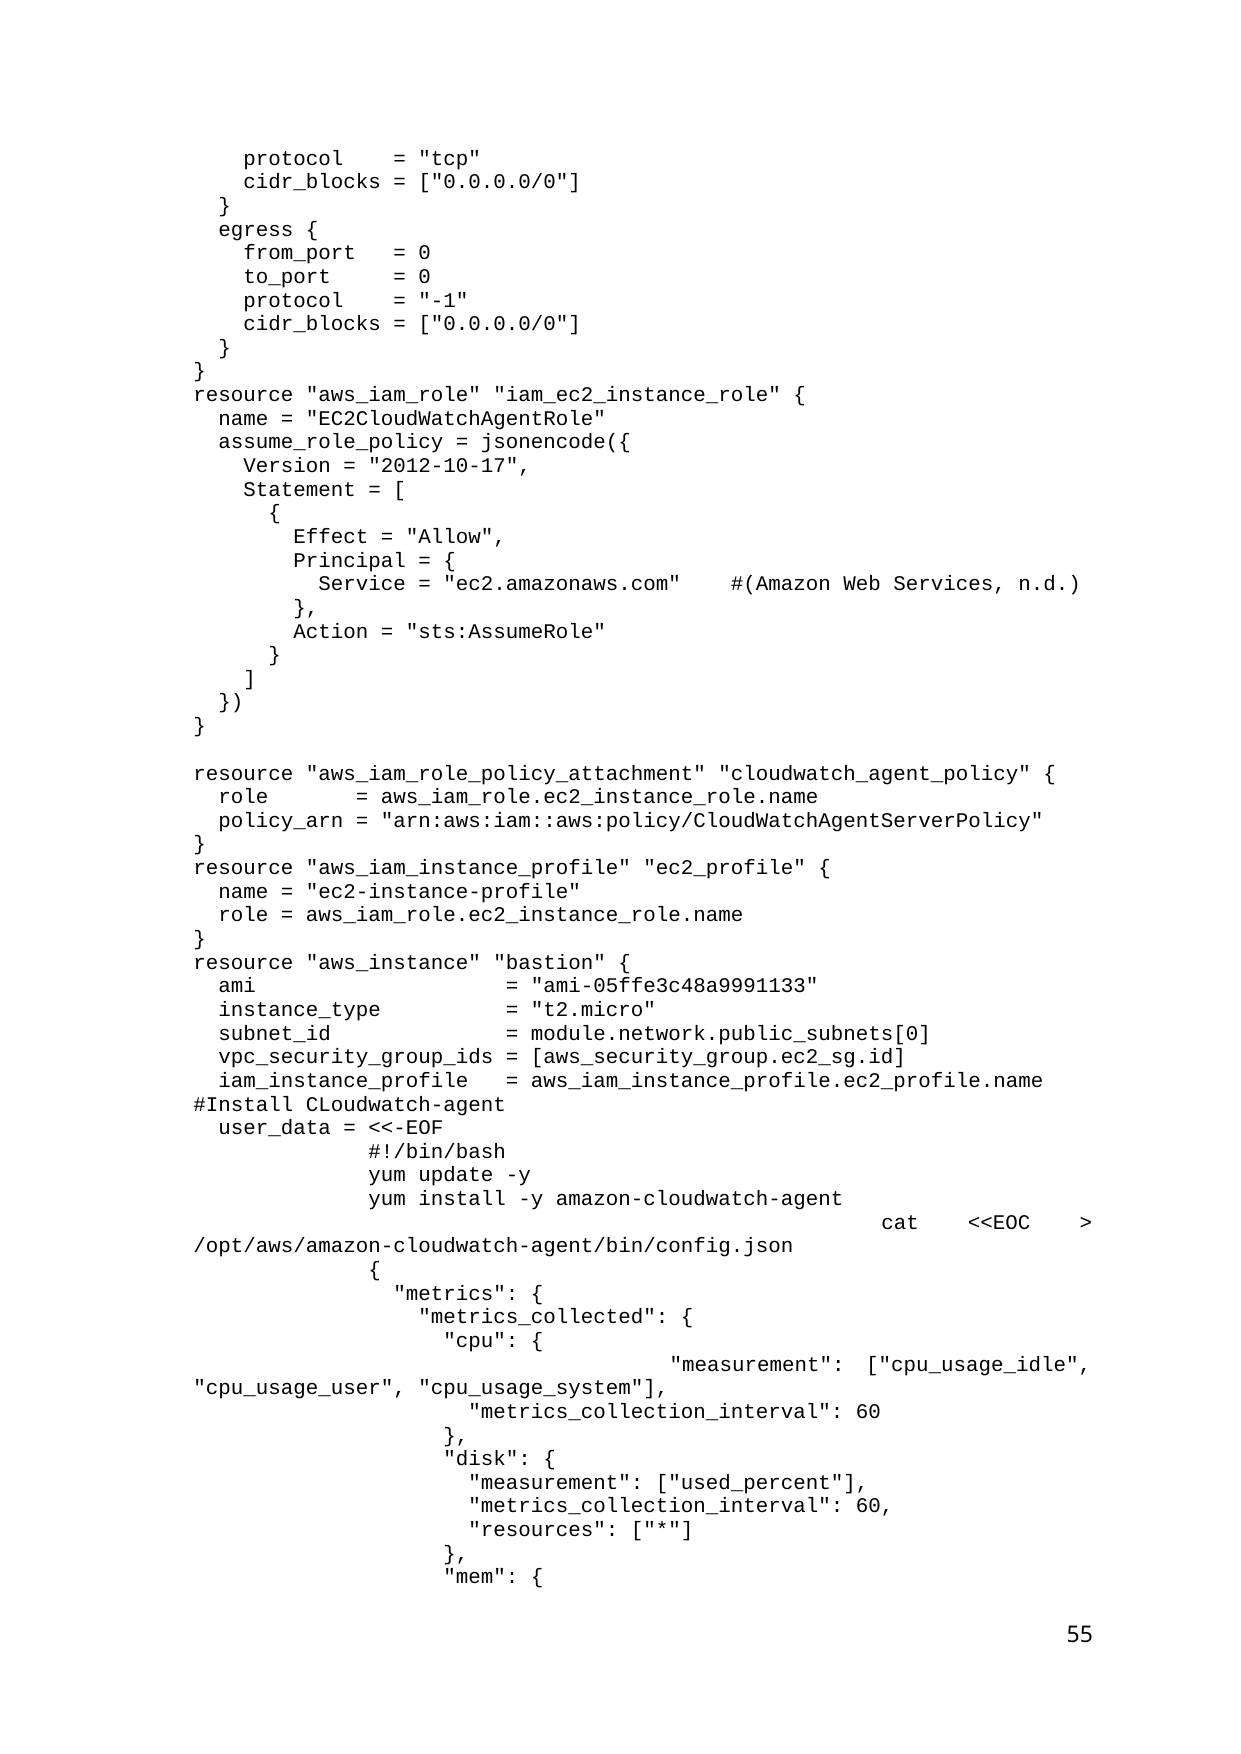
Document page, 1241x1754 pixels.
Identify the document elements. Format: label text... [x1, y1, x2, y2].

text "metrics_collection_interval": 60, [193, 1496, 1092, 1519]
text }, [193, 1543, 1092, 1566]
text Effect = "Allow", [193, 526, 1092, 550]
text name = "ec2-instance-profile" [193, 881, 1092, 904]
text role = aws_iam_role.ec2_instance_role.name [193, 786, 1092, 810]
text } [193, 337, 1092, 361]
text cat <<EOC > /opt/aws/amazon-cloudwatch-agent/bin/config.json [193, 1212, 1092, 1259]
text "cpu": { [193, 1330, 1092, 1354]
text assume_role_policy = jsonencode({ [193, 431, 1092, 455]
text }, [193, 1424, 1092, 1448]
text } [193, 833, 1092, 857]
text resource "aws_iam_instance_profile" "ec2_profile" { [193, 857, 1092, 881]
text "metrics_collected": { [193, 1306, 1092, 1330]
text }) [193, 692, 1092, 715]
text cidr_blocks = ["0.0.0.0/0"] [193, 171, 1092, 195]
text resource "aws_iam_role_policy_attachment" "cloudwatch_agent_policy" { [193, 762, 1092, 786]
text protocol = "tcp" [193, 148, 1092, 171]
text resource "aws_instance" "bastion" { [193, 952, 1092, 975]
text } [193, 195, 1092, 219]
text subnet_id = module.network.public_subnets[0] [193, 1023, 1092, 1046]
text iam_instance_profile = aws_iam_instance_profile.ec2_profile.name [193, 1070, 1092, 1093]
text "measurement": ["used_percent"], [193, 1472, 1092, 1496]
text instance_type = "t2.micro" [193, 999, 1092, 1023]
text ] [193, 668, 1092, 692]
text from_port = 0 [193, 242, 1092, 266]
text Service = "ec2.amazonaws.com" #(Amazon Web Services, n.d.) [193, 573, 1092, 597]
text "metrics_collection_interval": 60 [193, 1401, 1092, 1424]
text #Install CLoudwatch-agent [193, 1093, 1092, 1117]
text yum update -y [193, 1164, 1092, 1188]
text Action = "sts:AssumeRole" [193, 621, 1092, 644]
text "resources": ["*"] [193, 1519, 1092, 1543]
text to_port = 0 [193, 266, 1092, 289]
text protocol = "-1" [193, 289, 1092, 313]
text "measurement": ["cpu_usage_idle", "cpu_usage_user", "cpu_usage_system"], [193, 1354, 1092, 1401]
text "mem": { [193, 1566, 1092, 1590]
text ami = "ami-05ffe3c48a9991133" [193, 975, 1092, 999]
text resource "aws_iam_role" "iam_ec2_instance_role" { [193, 384, 1092, 408]
text Version = "2012-10-17", [193, 455, 1092, 479]
text policy_arn = "arn:aws:iam::aws:policy/CloudWatchAgentServerPolicy" [193, 810, 1092, 833]
text } [193, 361, 1092, 384]
text vpc_security_group_ids = [aws_security_group.ec2_sg.id] [193, 1046, 1092, 1070]
text { [193, 502, 1092, 526]
text egress { [193, 219, 1092, 242]
text } [193, 928, 1092, 952]
text "metrics": { [193, 1283, 1092, 1306]
text { [193, 1259, 1092, 1283]
text Principal = { [193, 550, 1092, 573]
text #!/bin/bash [193, 1141, 1092, 1164]
text } [193, 715, 1092, 739]
text } [193, 644, 1092, 668]
text yum install -y amazon-cloudwatch-agent [193, 1188, 1092, 1212]
text role = aws_iam_role.ec2_instance_role.name [193, 904, 1092, 928]
text name = "EC2CloudWatchAgentRole" [193, 408, 1092, 431]
text Statement = [ [193, 479, 1092, 502]
text }, [193, 597, 1092, 621]
text "disk": { [193, 1448, 1092, 1472]
text user_data = <<-EOF [193, 1117, 1092, 1141]
text cidr_blocks = ["0.0.0.0/0"] [193, 313, 1092, 337]
